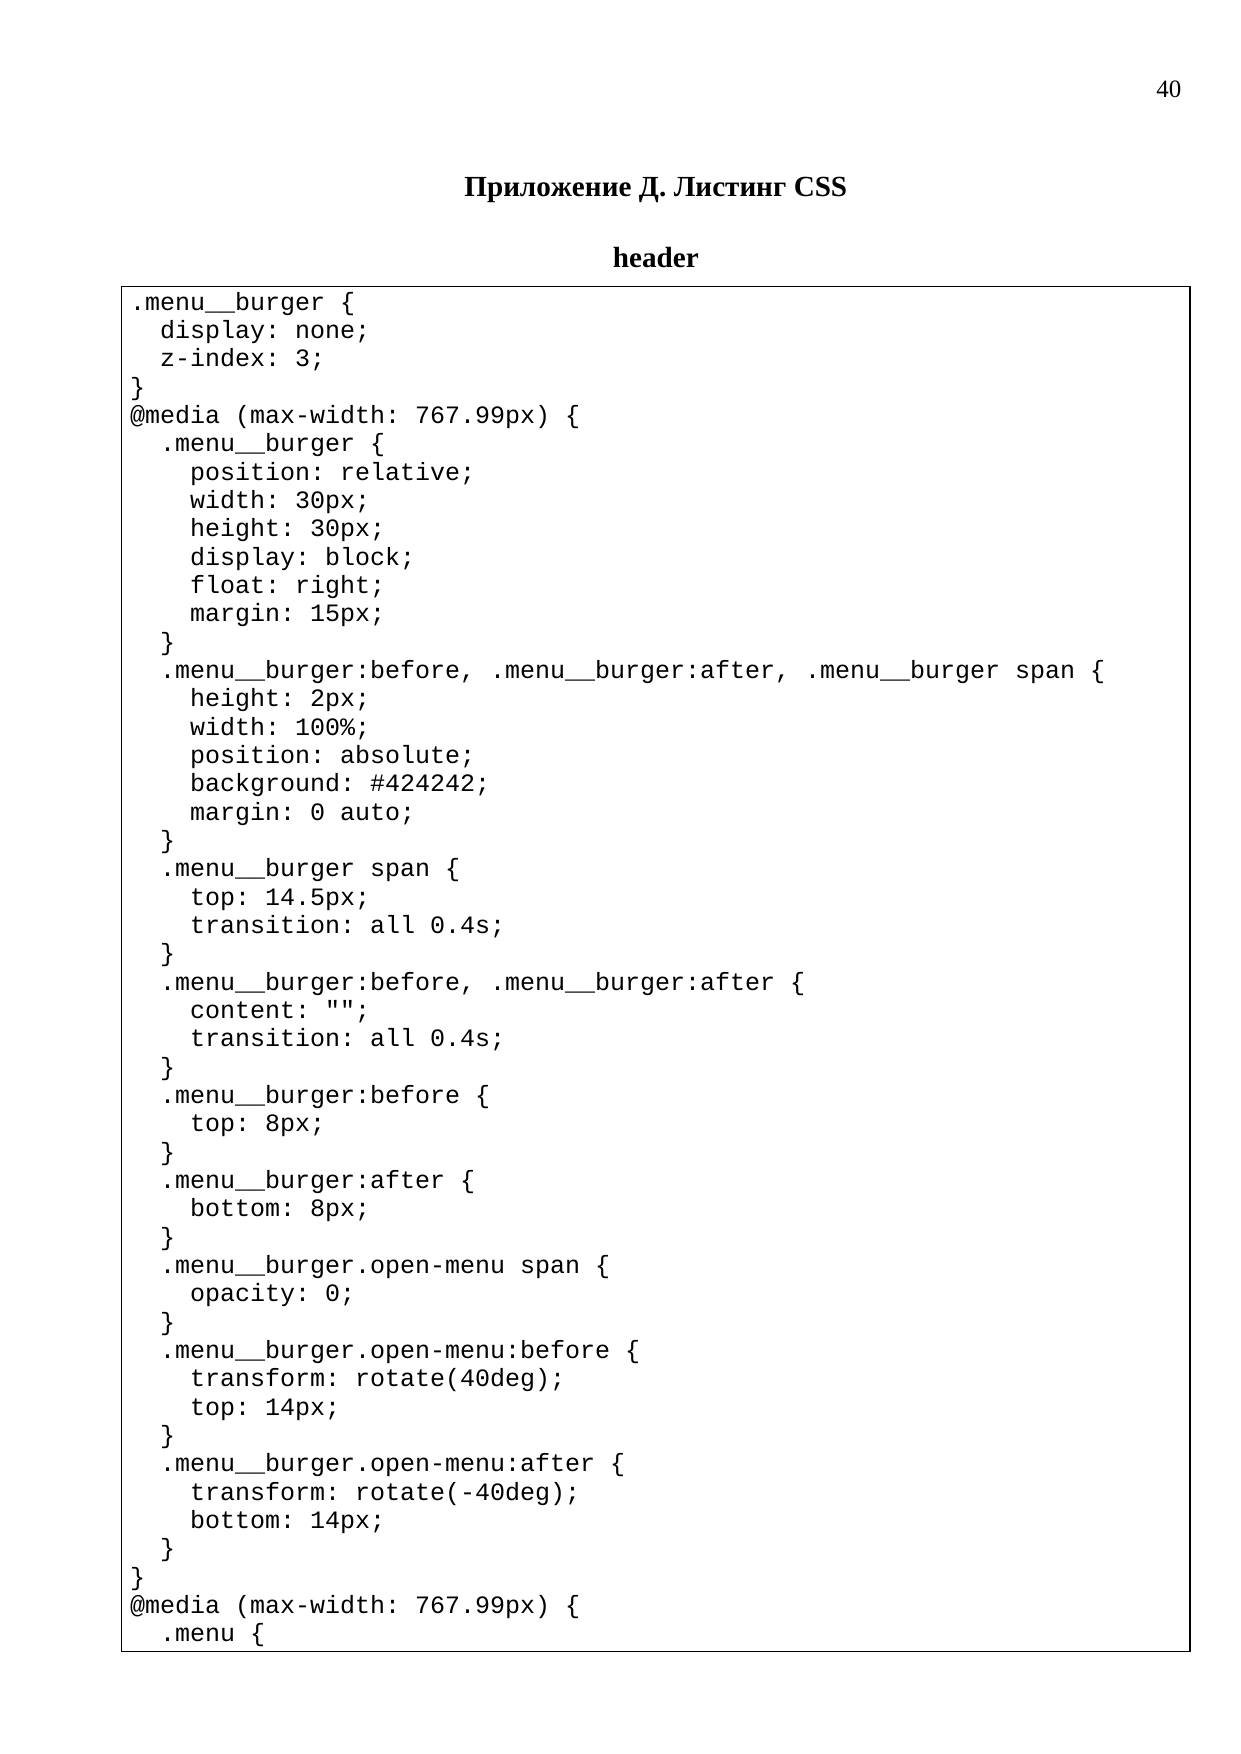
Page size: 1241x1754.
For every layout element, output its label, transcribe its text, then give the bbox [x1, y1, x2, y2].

text width: 30px; [130, 487, 1181, 516]
text } [130, 1536, 1181, 1564]
text } [130, 374, 1181, 402]
text @media (max-width: 767.99px) { [130, 1592, 1181, 1618]
text } [130, 1564, 1181, 1592]
text .menu__burger.open-menu span { [130, 1252, 1181, 1281]
text z-index: 3; [130, 346, 1181, 374]
text margin: 0 auto; [130, 799, 1181, 827]
text height: 2px; [130, 686, 1181, 714]
text bottom: 8px; [130, 1196, 1181, 1224]
text content: ""; [130, 997, 1181, 1026]
text bottom: 14px; [130, 1507, 1181, 1536]
text width: 100%; [130, 714, 1181, 742]
text } [130, 1139, 1181, 1167]
text transform: rotate(40deg); [130, 1366, 1181, 1394]
text position: absolute; [130, 742, 1181, 771]
text transition: all 0.4s; [130, 912, 1181, 941]
text float: right; [130, 572, 1181, 601]
text } [130, 1422, 1181, 1451]
text .menu { [122, 1618, 1189, 1651]
text top: 14px; [130, 1394, 1181, 1422]
text } [130, 1054, 1181, 1082]
text display: block; [130, 544, 1181, 572]
text height: 30px; [130, 516, 1181, 544]
subtitle Приложение Д. Листинг CSS [130, 169, 1181, 202]
text top: 8px; [130, 1111, 1181, 1139]
text .menu__burger.open-menu:after { [130, 1451, 1181, 1479]
text .menu__burger:after { [130, 1167, 1181, 1196]
text .menu__burger:before { [130, 1082, 1181, 1111]
text .menu__burger { [122, 287, 1189, 317]
text opacity: 0; [130, 1281, 1181, 1309]
text position: relative; [130, 459, 1181, 487]
text display: none; [130, 317, 1181, 346]
text .menu__burger { [130, 431, 1181, 459]
text background: #424242; [130, 771, 1181, 799]
text transition: all 0.4s; [130, 1026, 1181, 1054]
text margin: 15px; [130, 601, 1181, 629]
text .menu__burger span { [130, 856, 1181, 884]
text top: 14.5px; [130, 884, 1181, 912]
text .menu__burger:before, .menu__burger:after { [130, 969, 1181, 997]
text transform: rotate(-40deg); [130, 1479, 1181, 1507]
text header [130, 240, 1181, 273]
text @media (max-width: 767.99px) { [130, 402, 1181, 431]
text } [130, 629, 1181, 657]
text .menu__burger:before, .menu__burger:after, .menu__burger span { [130, 657, 1181, 686]
text } [130, 827, 1181, 856]
text } [130, 1309, 1181, 1337]
text } [130, 1224, 1181, 1252]
text } [130, 941, 1181, 969]
text .menu__burger.open-menu:before { [130, 1337, 1181, 1366]
